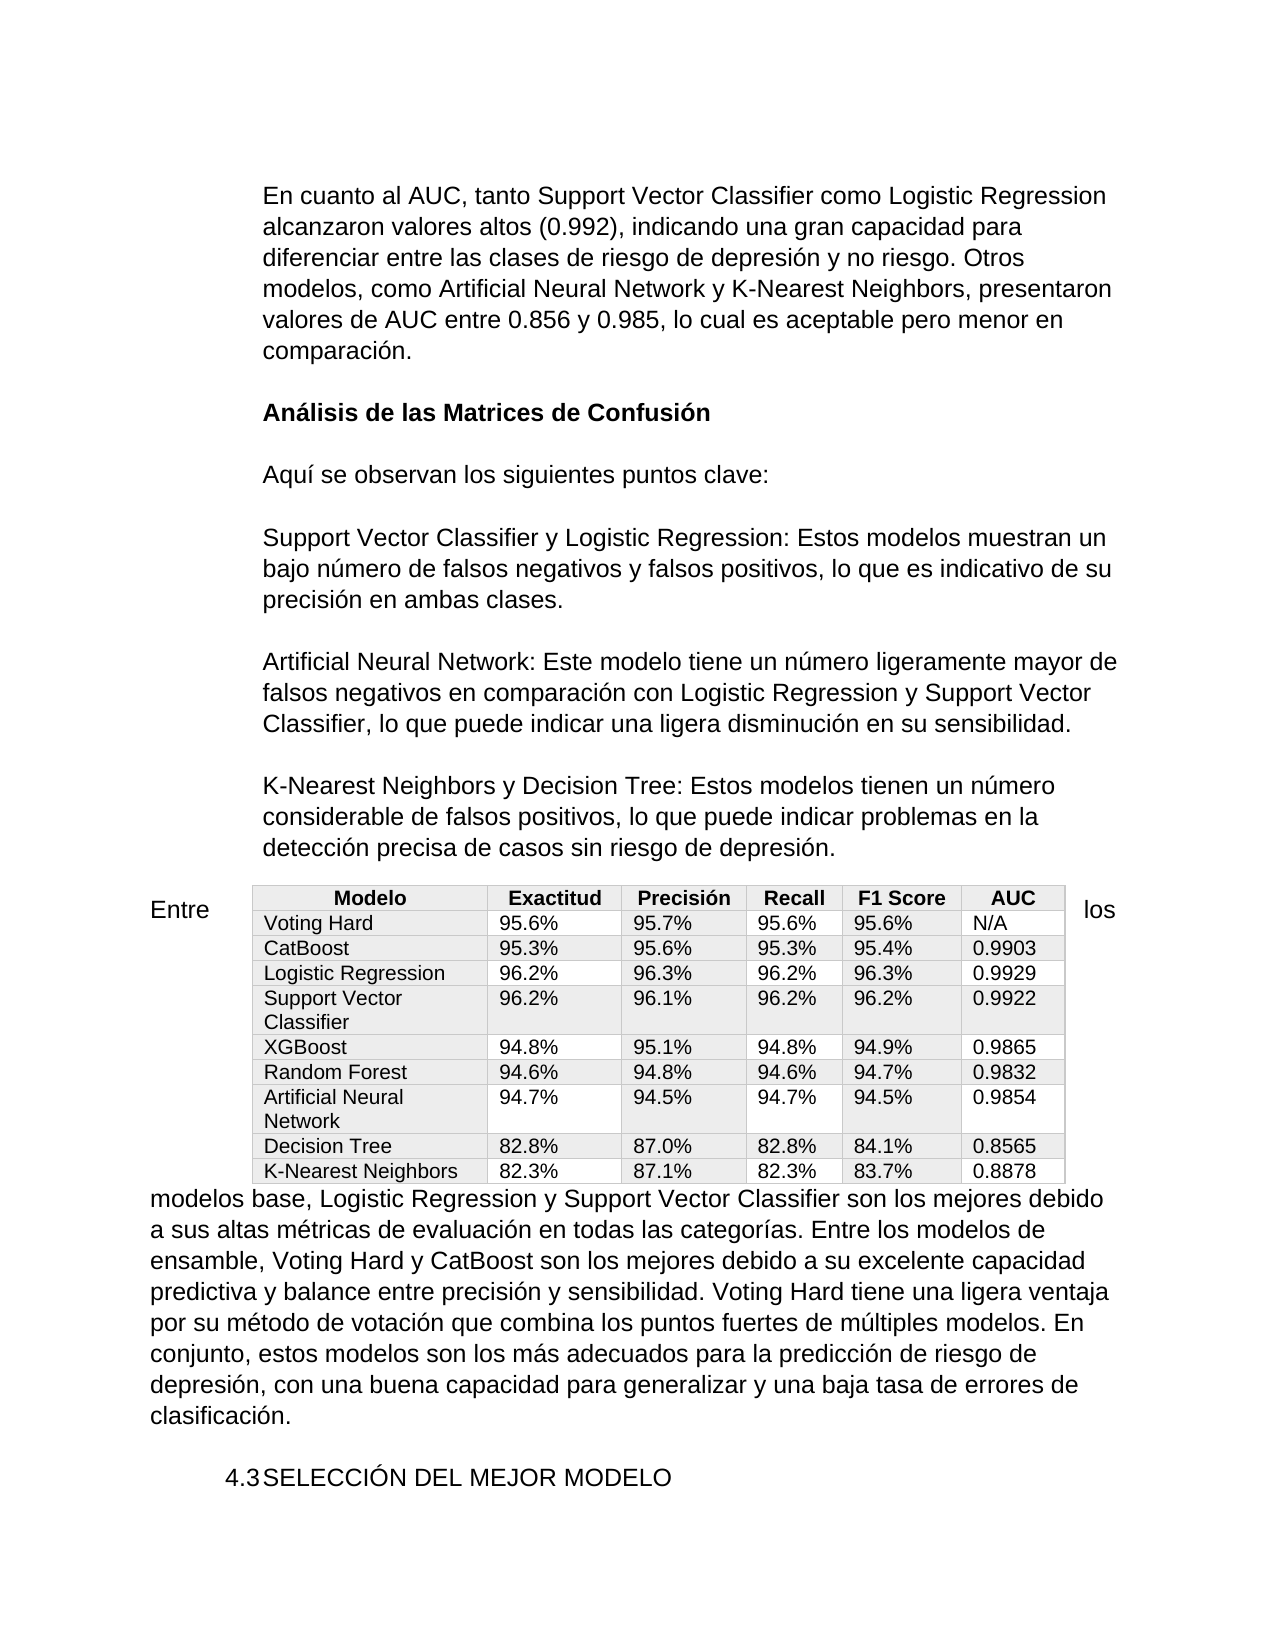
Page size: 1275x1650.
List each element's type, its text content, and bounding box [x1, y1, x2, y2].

table_cell 94.5% [843, 1085, 961, 1133]
table_cell 96.2% [488, 961, 621, 985]
table_cell 95.7% [622, 911, 746, 935]
table_cell Artificial Neural Network [253, 1085, 487, 1133]
table_cell 96.2% [747, 961, 842, 985]
list K-Nearest Neighbors y Decision Tree: Estos modelos tienen un número considerable de falsos positivos, lo que puede indicar problemas en la detección precisa de casos sin riesgo de depresión. [262, 771, 1125, 862]
table_cell Random Forest [253, 1060, 487, 1084]
table_cell 94.5% [622, 1085, 746, 1133]
table_cell 0.9865 [962, 1035, 1064, 1059]
table_cell 87.1% [622, 1159, 746, 1183]
table_cell CatBoost [253, 936, 487, 960]
table_header Modelo [253, 886, 487, 910]
table_header F1 Score [843, 886, 961, 910]
table_cell 94.7% [843, 1060, 961, 1084]
table_cell 96.2% [747, 986, 842, 1034]
table_cell K-Nearest Neighbors [253, 1159, 487, 1183]
table_cell 95.6% [622, 936, 746, 960]
table_cell 95.6% [488, 911, 621, 935]
table_cell 95.1% [622, 1035, 746, 1059]
table_cell 82.3% [747, 1159, 842, 1183]
table_cell 82.3% [488, 1159, 621, 1183]
table_cell 94.6% [747, 1060, 842, 1084]
table_cell Logistic Regression [253, 961, 487, 985]
table_cell 94.7% [747, 1085, 842, 1133]
table_cell 96.2% [843, 986, 961, 1034]
table_header Precisión [622, 886, 746, 910]
table_cell 95.6% [843, 911, 961, 935]
table_cell 94.8% [488, 1035, 621, 1059]
table_cell 83.7% [843, 1159, 961, 1183]
list SELECCIÓN DEL MEJOR MODELO [225, 1463, 1125, 1492]
list Aquí se observan los siguientes puntos clave: [262, 460, 1125, 489]
table_cell Decision Tree [253, 1134, 487, 1158]
table_cell 0.8878 [962, 1159, 1064, 1183]
table_cell 96.3% [622, 961, 746, 985]
table_cell 84.1% [843, 1134, 961, 1158]
list Análisis de las Matrices de Confusión [262, 398, 1125, 427]
table_cell N/A [962, 911, 1064, 935]
table_cell 96.3% [843, 961, 961, 985]
table_cell 0.9922 [962, 986, 1064, 1034]
table_header Exactitud [488, 886, 621, 910]
table_cell 95.6% [747, 911, 842, 935]
table_cell 96.2% [488, 986, 621, 1034]
table_cell 96.1% [622, 986, 746, 1034]
list Artificial Neural Network: Este modelo tiene un número ligeramente mayor de falsos negativos en comparación con Logistic Regression y Support Vector Classifier, lo que puede indicar una ligera disminución en su sensibilidad. [262, 647, 1125, 737]
table_cell 0.9832 [962, 1060, 1064, 1084]
table_cell 94.7% [488, 1085, 621, 1133]
table_cell 0.8565 [962, 1134, 1064, 1158]
table_header AUC [962, 886, 1064, 910]
list Support Vector Classifier y Logistic Regression: Estos modelos muestran un bajo número de falsos negativos y falsos positivos, lo que es indicativo de su precisión en ambas clases. [262, 522, 1125, 613]
table_cell XGBoost [253, 1035, 487, 1059]
table_cell 87.0% [622, 1134, 746, 1158]
table_cell 94.6% [488, 1060, 621, 1084]
table_header Recall [747, 886, 842, 910]
table_cell 82.8% [488, 1134, 621, 1158]
table_cell 94.8% [622, 1060, 746, 1084]
table_cell 94.8% [747, 1035, 842, 1059]
table_cell Support Vector Classifier [253, 986, 487, 1034]
table_cell 0.9929 [962, 961, 1064, 985]
table_cell 95.3% [488, 936, 621, 960]
table_cell Voting Hard [253, 911, 487, 935]
list Entre los modelos base, Logistic Regression y Support Vector Classifier son los mejores debido a sus altas métricas de evaluación en todas las categorías. Entre los modelos de ensamble, Voting Hard y CatBoost son los mejores debido a su excelente capacidad predictiva y balance entre precisión y sensibilidad. Voting Hard tiene una ligera ventaja por su método de votación que combina los puntos fuertes de múltiples modelos. En conjunto, estos modelos son los más adecuados para la predicción de riesgo de depresión, con una buena capacidad para generalizar y una baja tasa de errores de clasificación. [150, 895, 1125, 1430]
table_cell 0.9903 [962, 936, 1064, 960]
list En cuanto al AUC, tanto Support Vector Classifier como Logistic Regression alcanzaron valores altos (0.992), indicando una gran capacidad para diferenciar entre las clases de riesgo de depresión y no riesgo. Otros modelos, como Artificial Neural Network y K-Nearest Neighbors, presentaron valores de AUC entre 0.856 y 0.985, lo cual es aceptable pero menor en comparación. [262, 181, 1125, 365]
table_cell 94.9% [843, 1035, 961, 1059]
table_cell 95.4% [843, 936, 961, 960]
table_cell 82.8% [747, 1134, 842, 1158]
table_cell 95.3% [747, 936, 842, 960]
table_cell 0.9854 [962, 1085, 1064, 1133]
